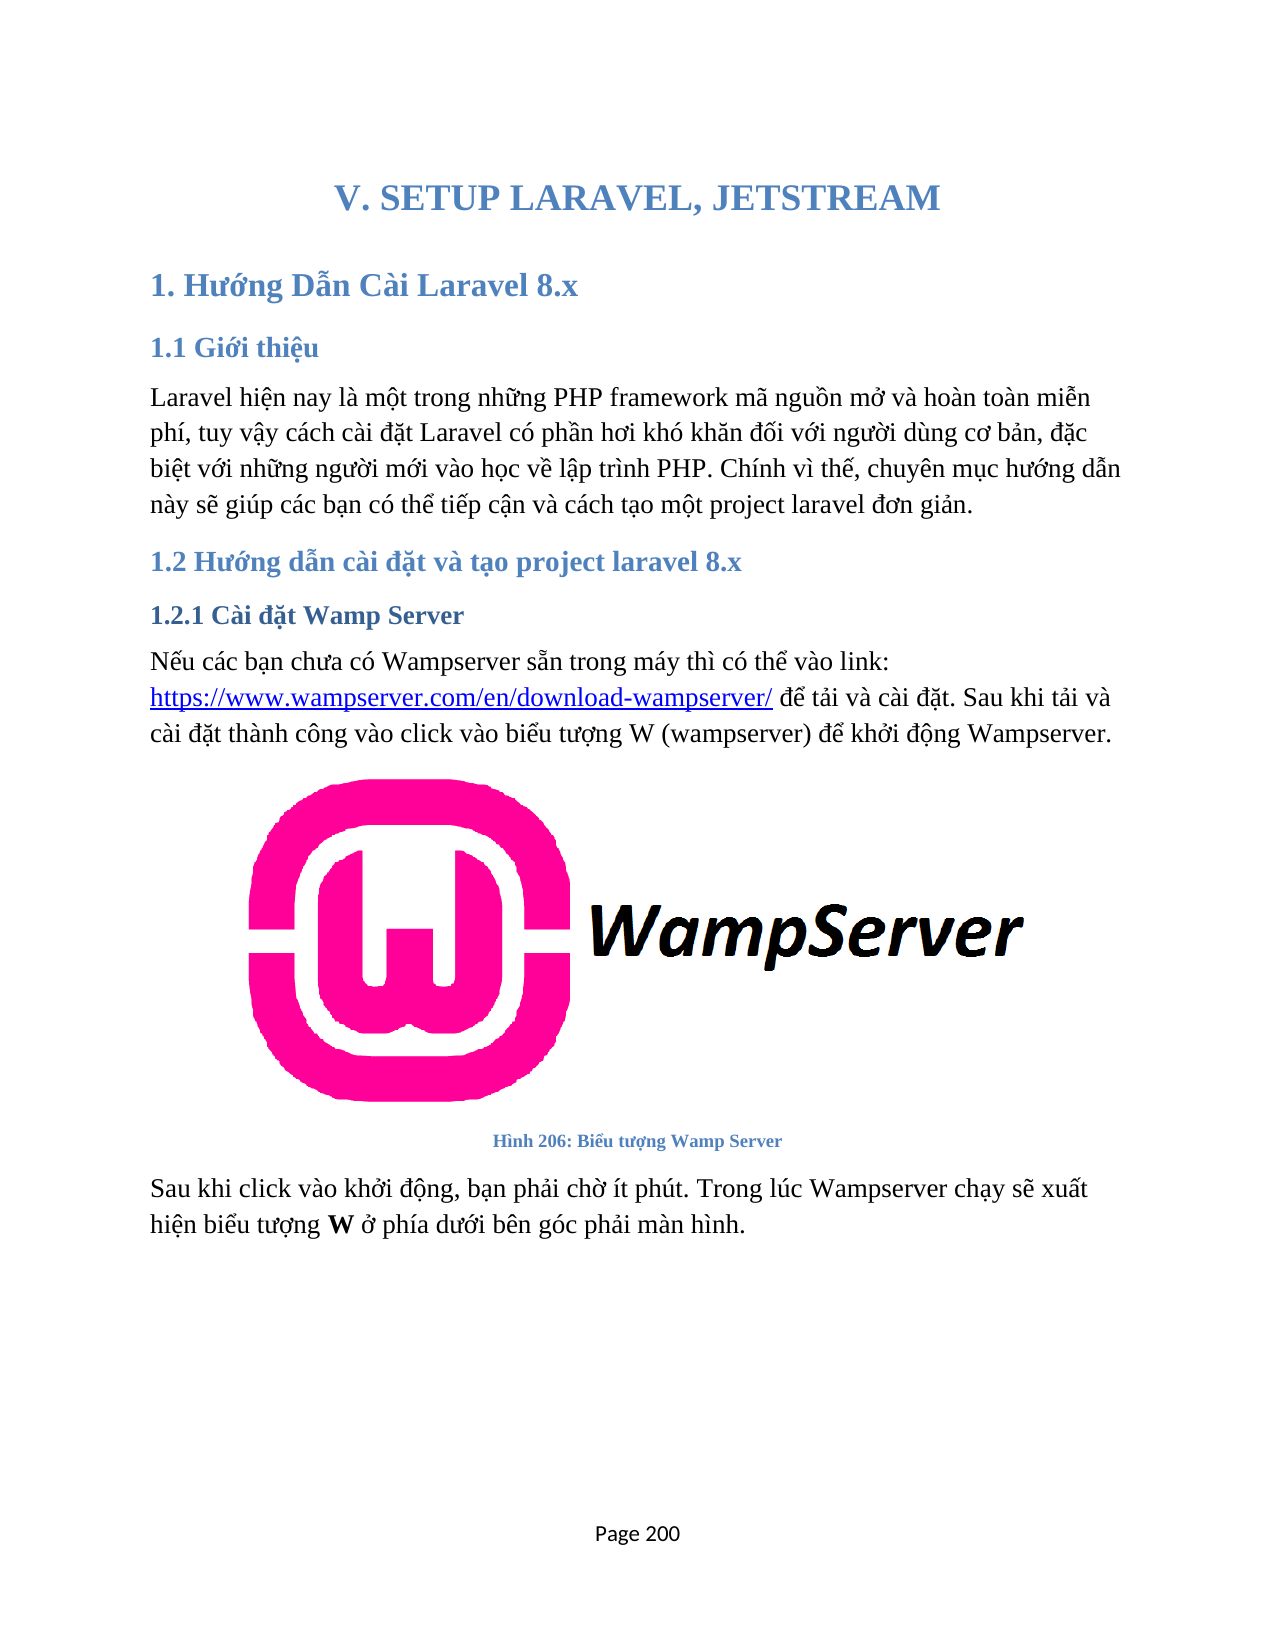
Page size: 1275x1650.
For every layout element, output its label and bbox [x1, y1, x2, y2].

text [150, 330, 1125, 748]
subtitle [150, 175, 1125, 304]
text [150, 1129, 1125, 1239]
picture [246, 773, 1029, 1105]
